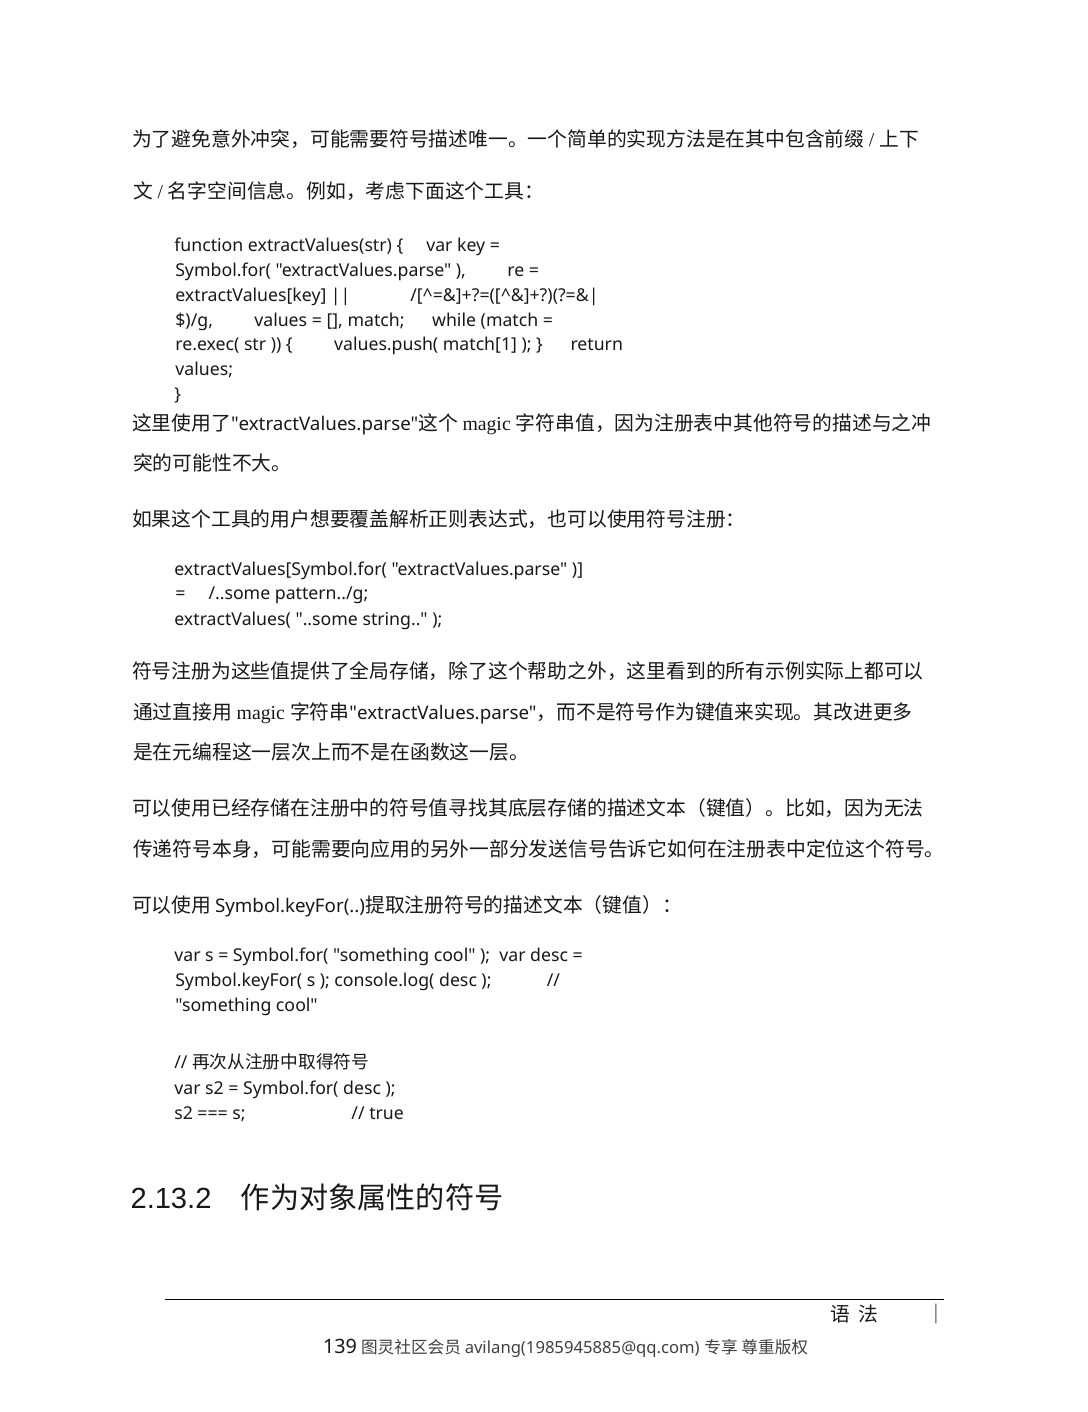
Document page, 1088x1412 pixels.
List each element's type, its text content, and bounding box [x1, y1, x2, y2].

text extractValues[Symbol.for( "extractValues.parse" )] = /..some pattern../g; [174, 556, 656, 605]
text } [174, 382, 745, 406]
text function extractValues(str) { var key = Symbol.for( "extractValues.parse" ), re = extractValues[key] || /[^=&]+?=([^&]+?)(?=&|$)/g, values = [], match; while (match = re.exec( str )) { values.push( match[1] ); } return values; [174, 233, 628, 381]
text 可以使用Symbol.keyFor(..)提取注册符号的描述文本（键值）： [132, 889, 932, 918]
text s2 === s; // true [174, 1101, 745, 1125]
text 可以使用已经存储在注册中的符号值寻找其底层存储的描述文本（键值）。比如，因为无法传递符号本身，可能需要向应用的另外一部分发送信号告诉它如何在注册表中定位这个符号。 [132, 793, 932, 862]
text 这里使用了"extractValues.parse"这个 magic 字符串值，因为注册表中其他符号的描述与之冲突的可能性不大。 [132, 407, 932, 476]
text 2.13.2 作为对象属性的符号 [130, 1174, 932, 1217]
text var s2 = Symbol.for( desc ); [174, 1076, 452, 1100]
text // 再次从注册中取得符号 [174, 1048, 932, 1073]
text var s = Symbol.for( "something cool" ); var desc = Symbol.keyFor( s ); console.log( desc ); // "something cool" [174, 943, 647, 1016]
text 如果这个工具的用户想要覆盖解析正则表达式，也可以使用符号注册： [132, 504, 932, 532]
text 符号注册为这些值提供了全局存储，除了这个帮助之外，这里看到的所有示例实际上都可以通过直接用 magic 字符串"extractValues.parse"，而不是符号作为键值来实现。其改进更多是在元编程这一层次上而不是在函数这一层。 [132, 656, 932, 765]
text 为了避免意外冲突，可能需要符号描述唯一。一个简单的实现方法是在其中包含前缀 / 上下文 / 名字空间信息。例如，考虑下面这个工具： [132, 124, 922, 204]
text extractValues( "..some string.." ); [174, 606, 745, 630]
